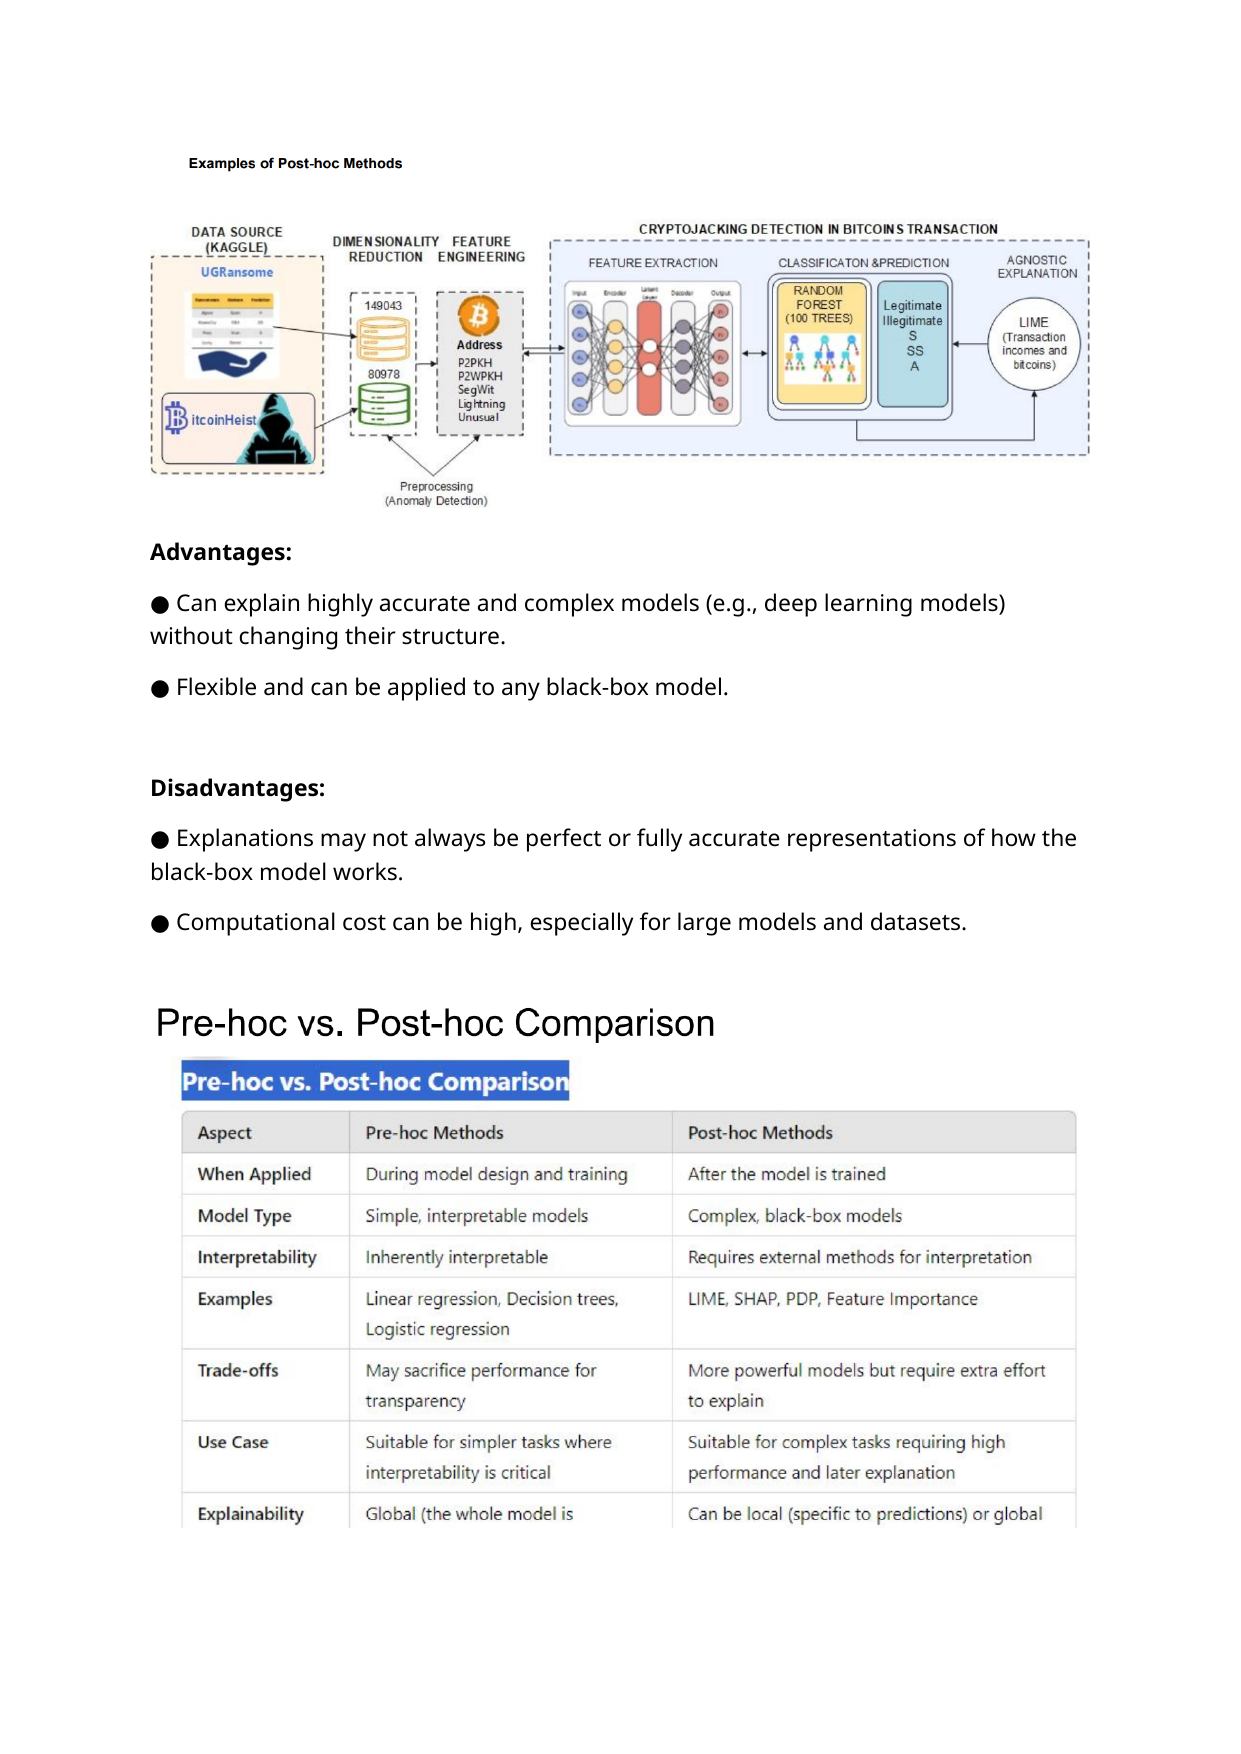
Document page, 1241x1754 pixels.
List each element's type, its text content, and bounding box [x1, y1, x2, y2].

text Disadvantages: [150, 771, 1090, 803]
text ● Flexible and can be applied to any black-box model. [150, 671, 1090, 702]
text Advantages: [150, 536, 1090, 567]
text ● Computational cost can be high, especially for large models and datasets. [150, 906, 1090, 937]
text ● Can explain highly accurate and complex models (e.g., deep learning models) without changing their structure. [150, 586, 1090, 651]
picture [150, 150, 1091, 517]
text ● Explanations may not always be perfect or fully accurate representations of how the black-box model works. [150, 822, 1090, 887]
picture [150, 1002, 1079, 1528]
